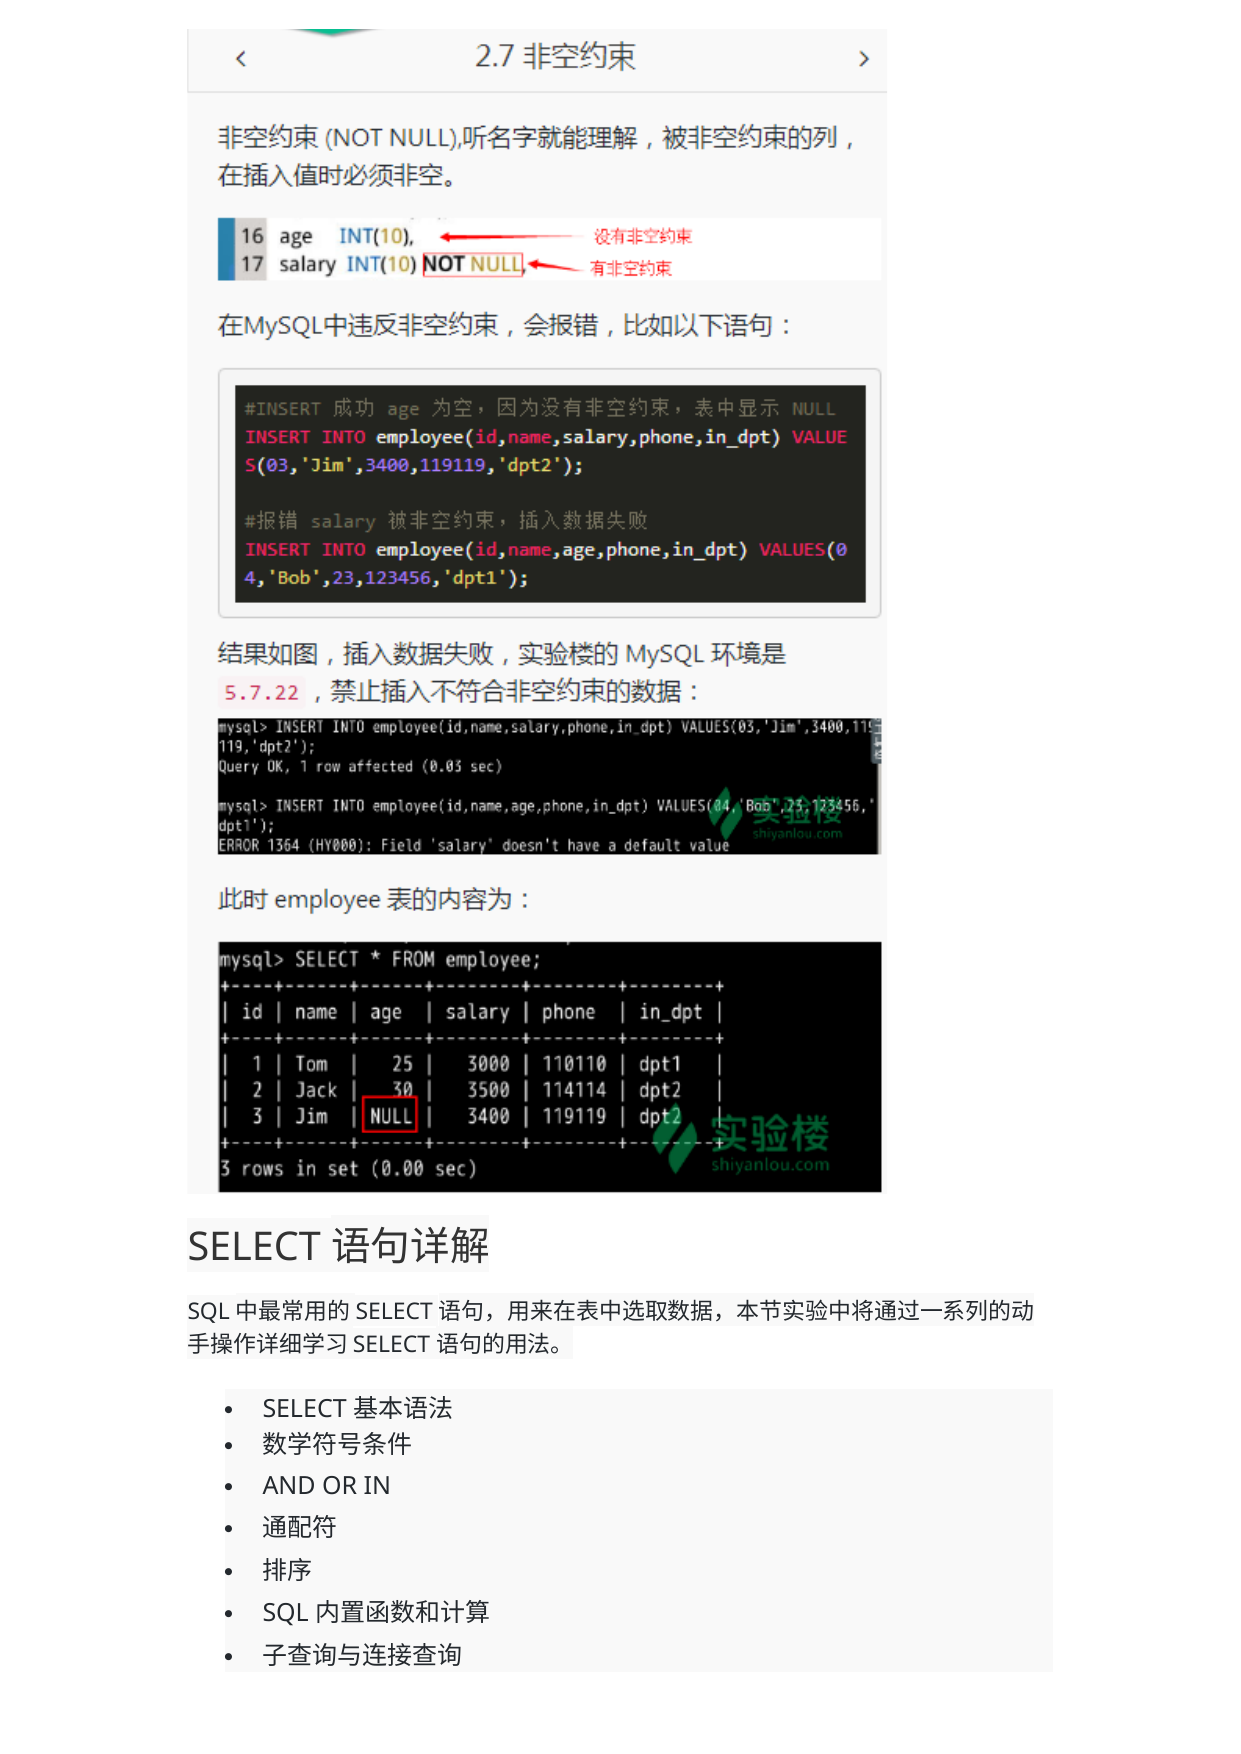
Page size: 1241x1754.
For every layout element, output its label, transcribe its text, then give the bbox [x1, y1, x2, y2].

text SELECT 语句详解 [187, 1214, 1053, 1272]
text SQL 中最常用的 SELECT 语句，用来在表中选取数据，本节实验中将通过一系列的动手操作详细学习 SELECT 语句的用法。 [573, 1293, 1053, 1359]
list AND OR IN [225, 1467, 1053, 1502]
list SELECT 基本语法 [225, 1389, 1053, 1425]
list 子查询与连接查询 [225, 1635, 1053, 1672]
picture [187, 29, 888, 1194]
list 通配符 [225, 1508, 1053, 1544]
list 排序 [225, 1550, 1053, 1587]
list 数学符号条件 [225, 1425, 1053, 1461]
list SQL 内置函数和计算 [225, 1593, 1053, 1629]
